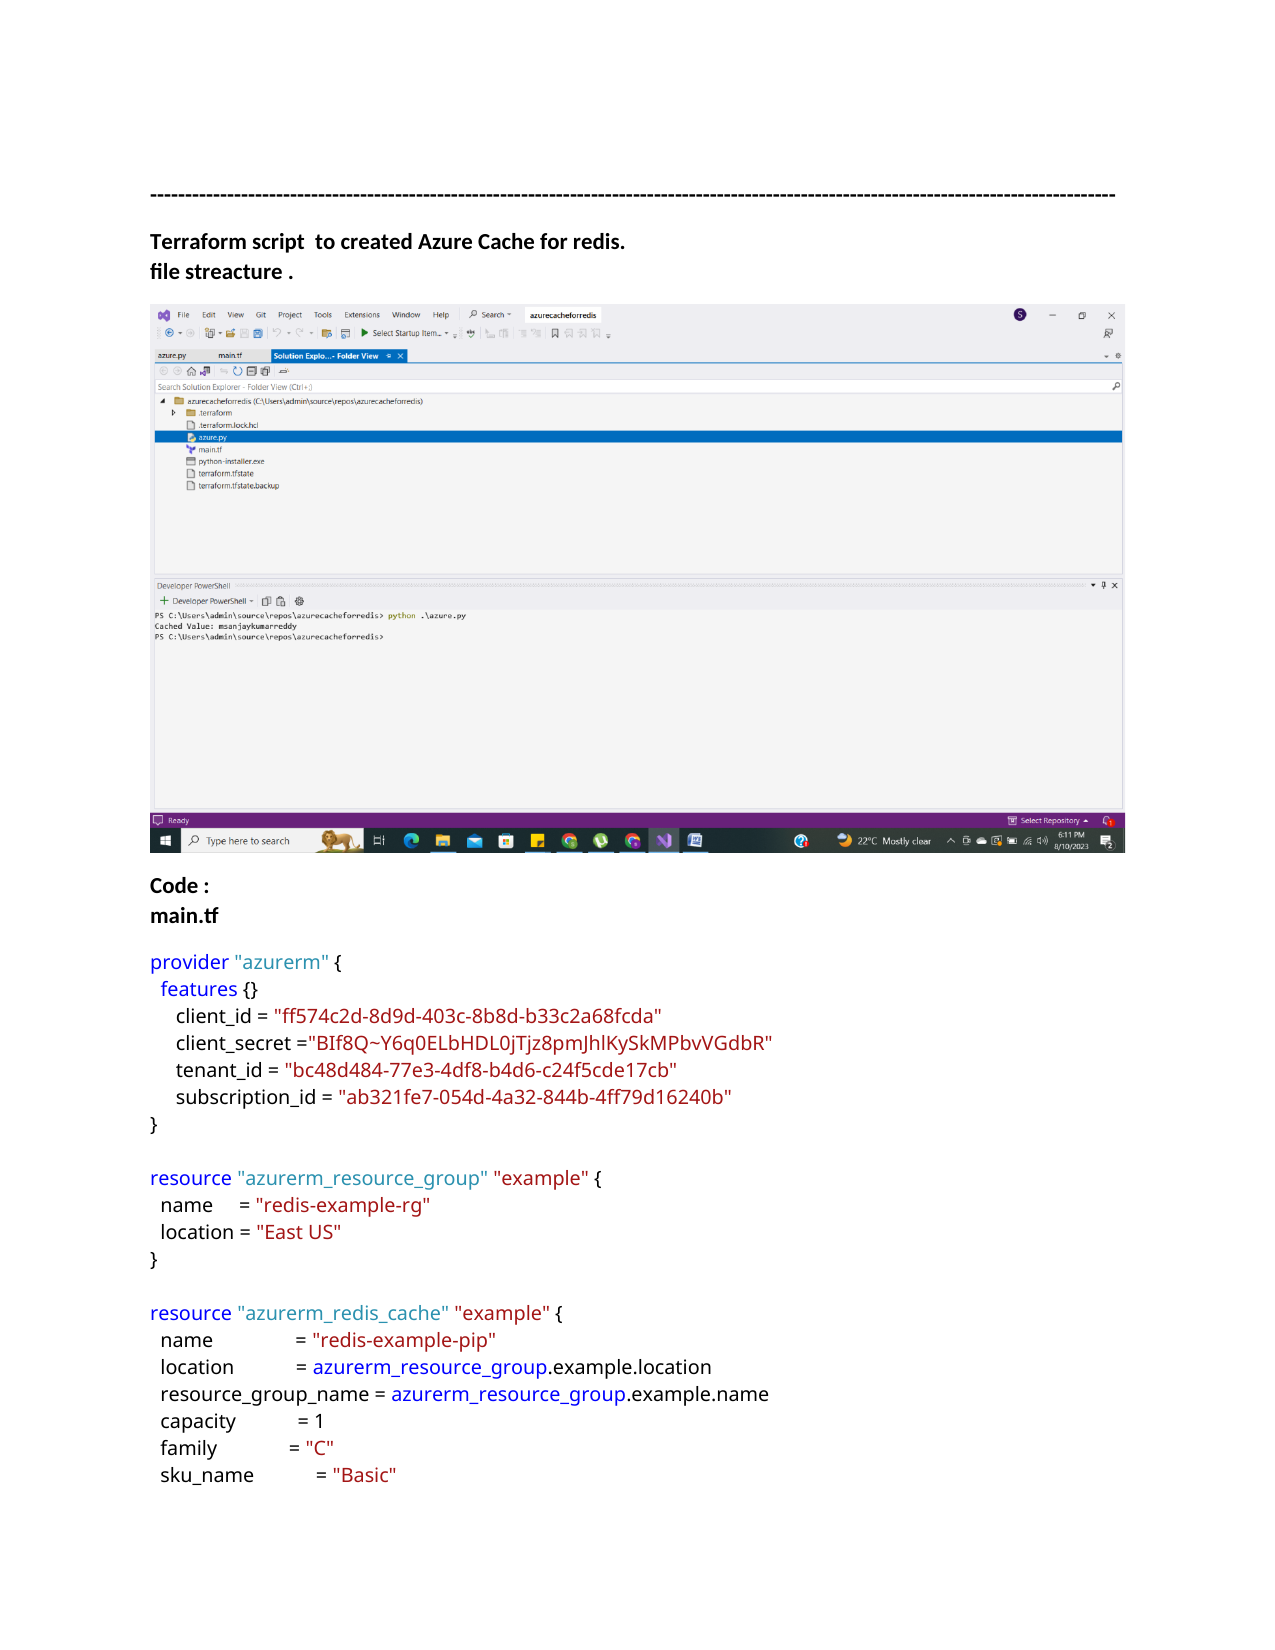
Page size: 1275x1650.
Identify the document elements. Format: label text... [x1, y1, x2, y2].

text resource "azurerm_redis_cache" "example" { [150, 1299, 1125, 1326]
text client_secret ="BIf8Q~Y6q0ELbHDL0jTjz8pmJhlKySkMPbvVGdbR" [150, 1029, 1125, 1056]
text Code : main.tf [150, 871, 1125, 930]
text sku_name = "Basic" [150, 1461, 1125, 1488]
text location = azurerm_resource_group.example.location [150, 1353, 1125, 1380]
text tenant_id = "bc48d484-77e3-4df8-b4d6-c24f5cde17cb" [150, 1056, 1125, 1083]
text features {} [150, 976, 1125, 1002]
picture [150, 304, 1125, 853]
text name = "redis-example-pip" [150, 1326, 1125, 1353]
text resource "azurerm_resource_group" "example" { [150, 1164, 1125, 1191]
text client_id = "ff574c2d-8d9d-403c-8b8d-b33c2a68fcda" [150, 1002, 1125, 1029]
text } [150, 1110, 1125, 1137]
text Terraform script to created Azure Cache for redis. file streacture . [150, 227, 1125, 285]
text family = "C" [150, 1434, 1125, 1461]
text } [150, 1245, 1125, 1272]
text subscription_id = "ab321fe7-054d-4a32-844b-4ff79d16240b" [150, 1083, 1125, 1110]
text resource_group_name = azurerm_resource_group.example.name [150, 1380, 1125, 1407]
text capacity = 1 [150, 1407, 1125, 1434]
text location = "East US" [150, 1218, 1125, 1245]
text ------------------------------------------------------------------------------------------------------------------------------------------ [150, 150, 1125, 208]
text provider "azurerm" { [150, 948, 1125, 976]
text name = "redis-example-rg" [150, 1191, 1125, 1218]
